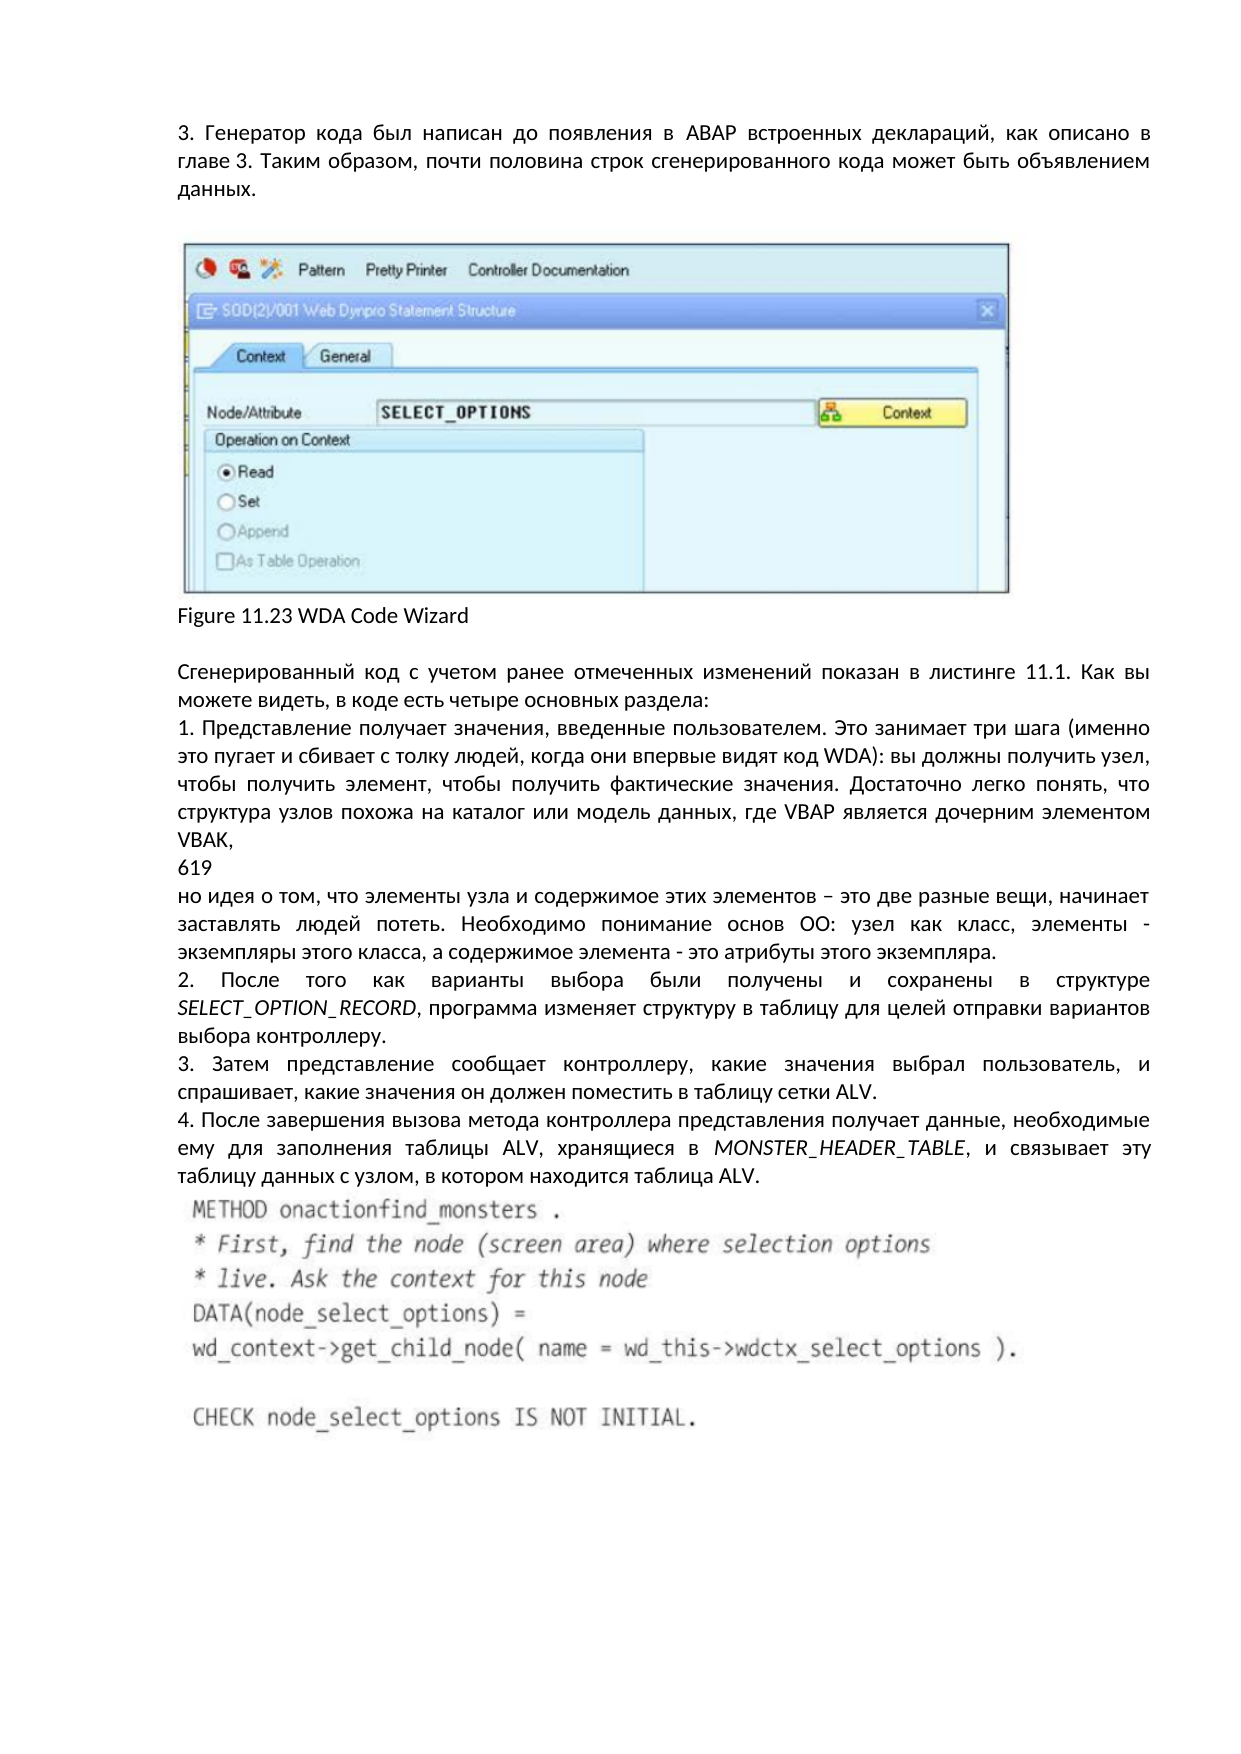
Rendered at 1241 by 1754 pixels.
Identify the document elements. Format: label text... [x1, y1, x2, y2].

text но идея о том, что элементы узла и содержимое этих элементов – это две разные вещи, начинает заставлять людей потеть. Необходимо понимание основ ОО: узел как класс, элементы - экземпляры этого класса, а содержимое элемента - это атрибуты этого экземпляра. [177, 881, 1152, 965]
text 619 [177, 853, 1152, 881]
text Figure 11.23 WDA Code Wizard [177, 601, 1152, 629]
text 3. Генератор кода был написан до появления в ABAP встроенных деклараций, как описано в главе 3. Таким образом, почти половина строк сгенерированного кода может быть объявлением данных. [177, 118, 1152, 202]
picture [177, 1189, 1152, 1447]
text Сгенерированный код с учетом ранее отмеченных изменений показан в листинге 11.1. Как вы можете видеть, в коде есть четыре основных раздела: [177, 657, 1152, 713]
picture [177, 230, 1152, 601]
text 2. После того как варианты выбора были получены и сохранены в структуре SELECT_OPTION_RECORD, программа изменяет структуру в таблицу для целей отправки вариантов выбора контроллеру. [177, 965, 1152, 1049]
text 3. Затем представление сообщает контроллеру, какие значения выбрал пользователь, и спрашивает, какие значения он должен поместить в таблицу сетки ALV. [177, 1049, 1152, 1105]
text 1. Представление получает значения, введенные пользователем. Это занимает три шага (именно это пугает и сбивает с толку людей, когда они впервые видят код WDA): вы должны получить узел, чтобы получить элемент, чтобы получить фактические значения. Достаточно легко понять, что структура узлов похожа на каталог или модель данных, где VBAP является дочерним элементом VBAK, [177, 713, 1152, 853]
text 4. После завершения вызова метода контроллера представления получает данные, необходимые ему для заполнения таблицы ALV, хранящиеся в MONSTER_HEADER_TABLE, и связывает эту таблицу данных с узлом, в котором находится таблица ALV. [177, 1105, 1152, 1189]
